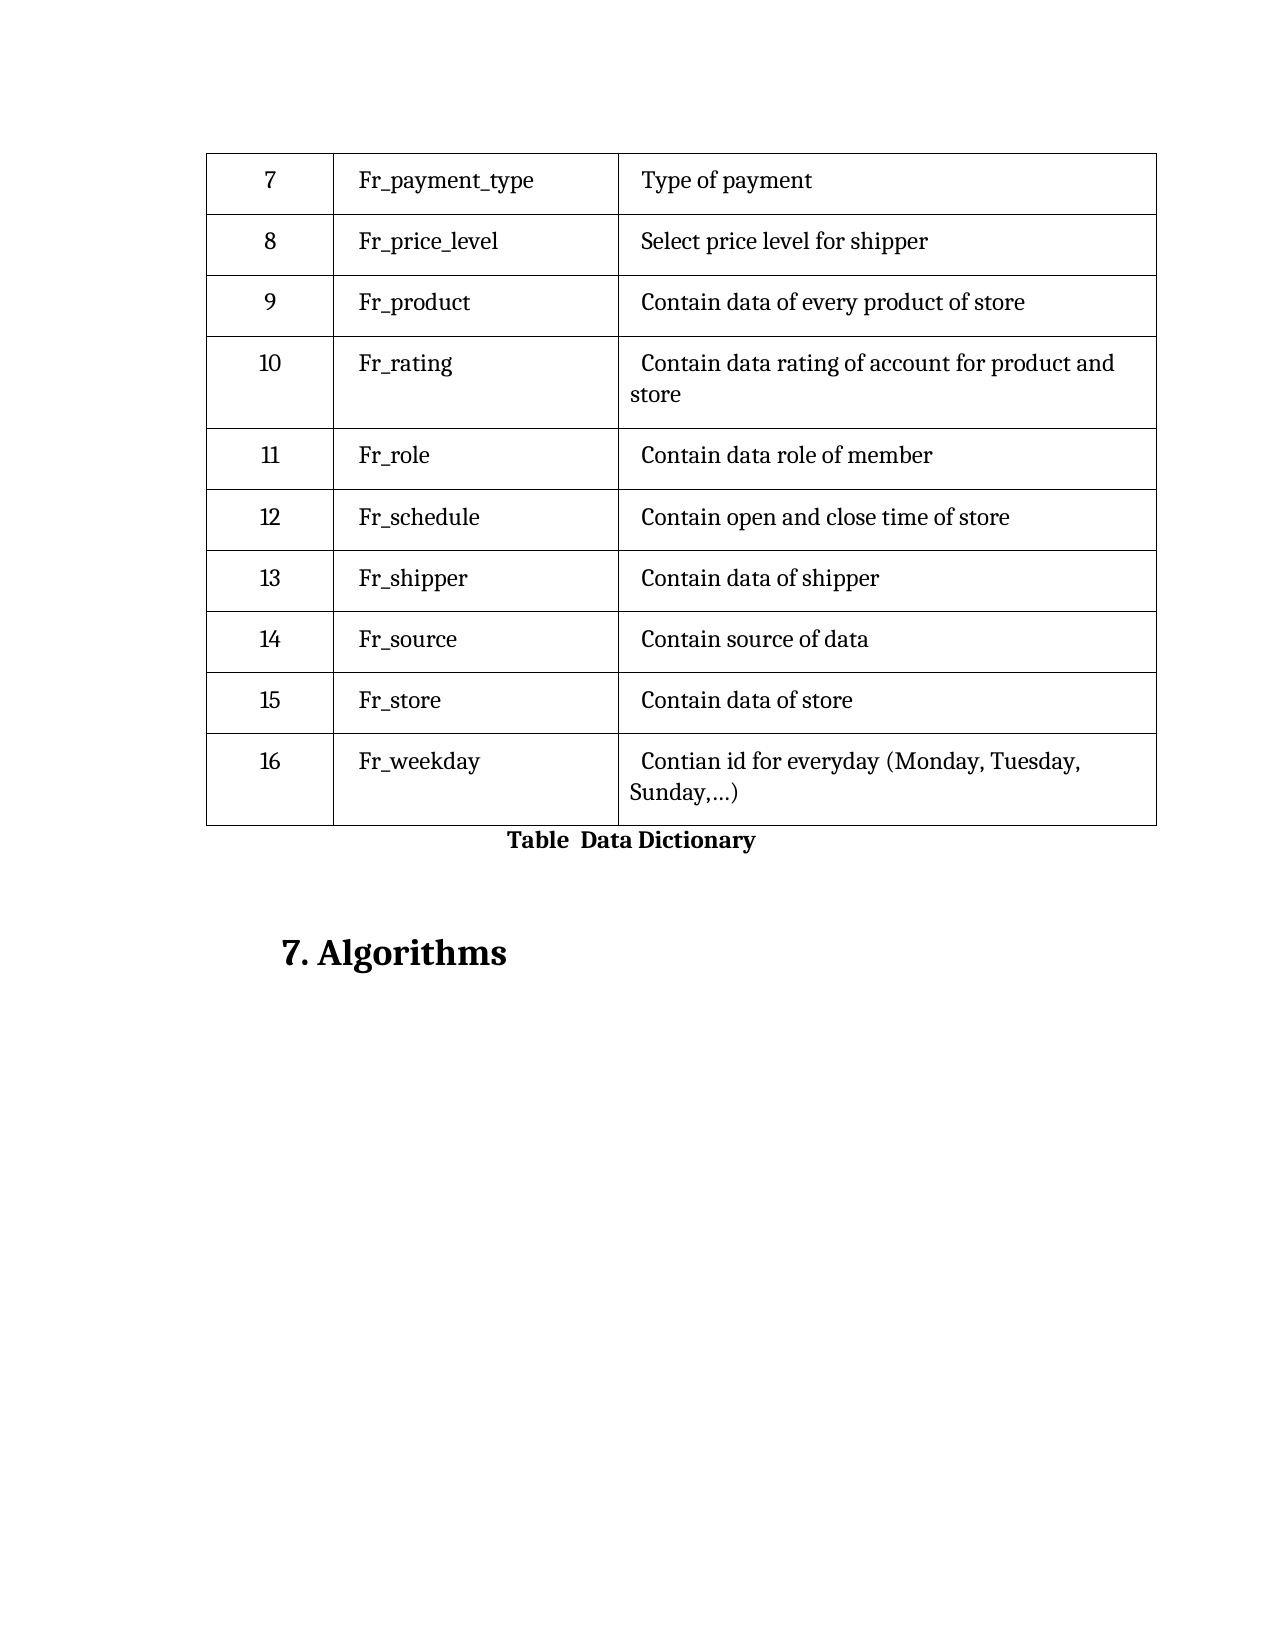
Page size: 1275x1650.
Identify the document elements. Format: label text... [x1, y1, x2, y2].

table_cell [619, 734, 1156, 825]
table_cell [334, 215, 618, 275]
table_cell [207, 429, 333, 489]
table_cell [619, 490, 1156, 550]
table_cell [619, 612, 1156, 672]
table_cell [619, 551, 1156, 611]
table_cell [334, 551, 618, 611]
subtitle 7. Algorithms [207, 932, 1157, 975]
text Table Data Dictionary [432, 826, 1157, 855]
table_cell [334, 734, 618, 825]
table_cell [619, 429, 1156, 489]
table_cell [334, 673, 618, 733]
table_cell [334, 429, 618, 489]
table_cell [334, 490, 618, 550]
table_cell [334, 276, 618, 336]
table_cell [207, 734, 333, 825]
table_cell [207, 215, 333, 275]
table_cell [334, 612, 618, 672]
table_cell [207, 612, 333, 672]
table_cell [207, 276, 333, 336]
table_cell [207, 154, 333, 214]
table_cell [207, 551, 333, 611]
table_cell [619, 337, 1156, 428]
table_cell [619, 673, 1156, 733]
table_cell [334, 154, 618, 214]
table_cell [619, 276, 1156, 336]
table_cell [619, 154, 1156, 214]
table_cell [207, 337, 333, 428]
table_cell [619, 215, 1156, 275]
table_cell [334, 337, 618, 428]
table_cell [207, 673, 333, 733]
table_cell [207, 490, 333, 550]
